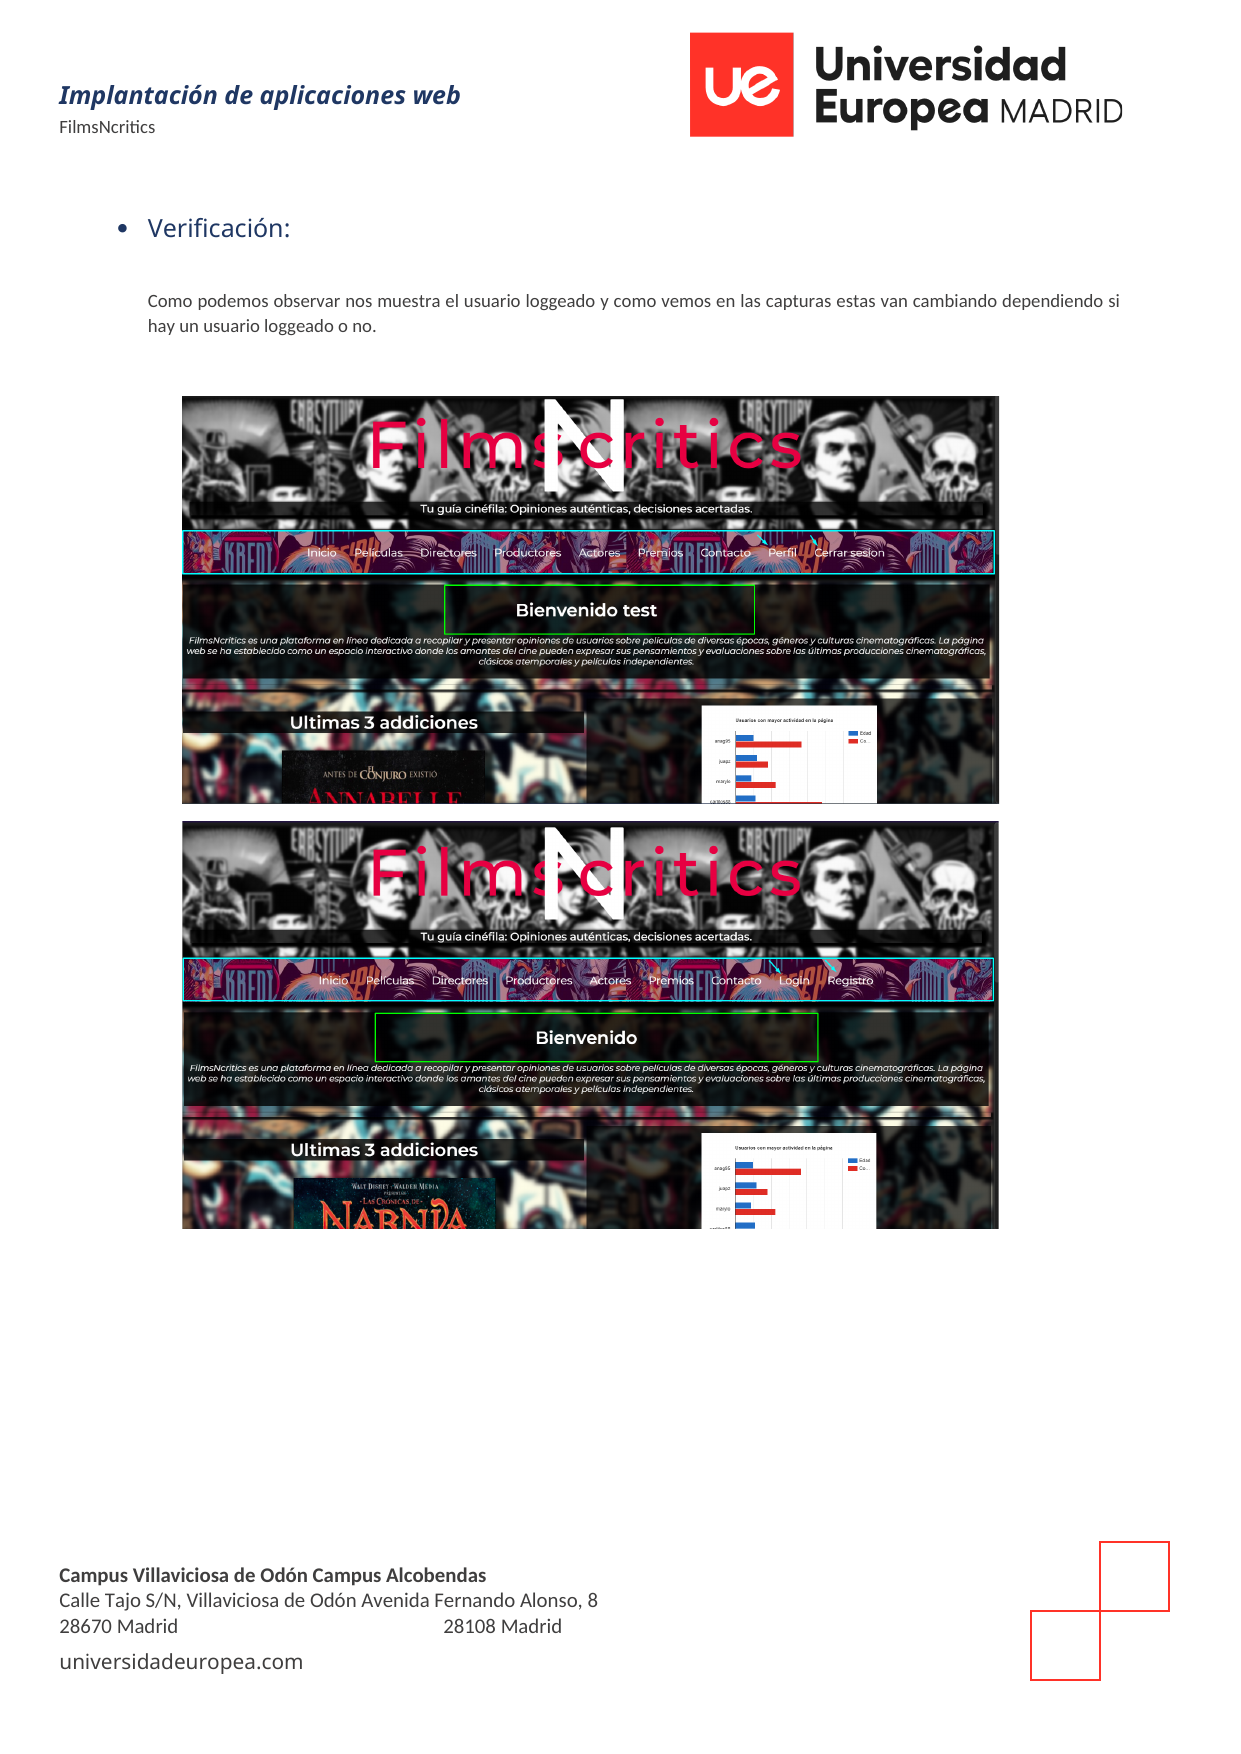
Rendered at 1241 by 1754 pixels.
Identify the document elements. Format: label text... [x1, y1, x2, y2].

picture [182, 821, 999, 1229]
subtitle Verificación: [118, 211, 1122, 245]
picture [690, 32, 1123, 137]
picture [182, 396, 1000, 804]
text Como podemos observar nos muestra el usuario loggeado y como vemos en las capturas estas van cambiando dependiendo si hay un usuario loggeado o no. [148, 289, 1122, 337]
